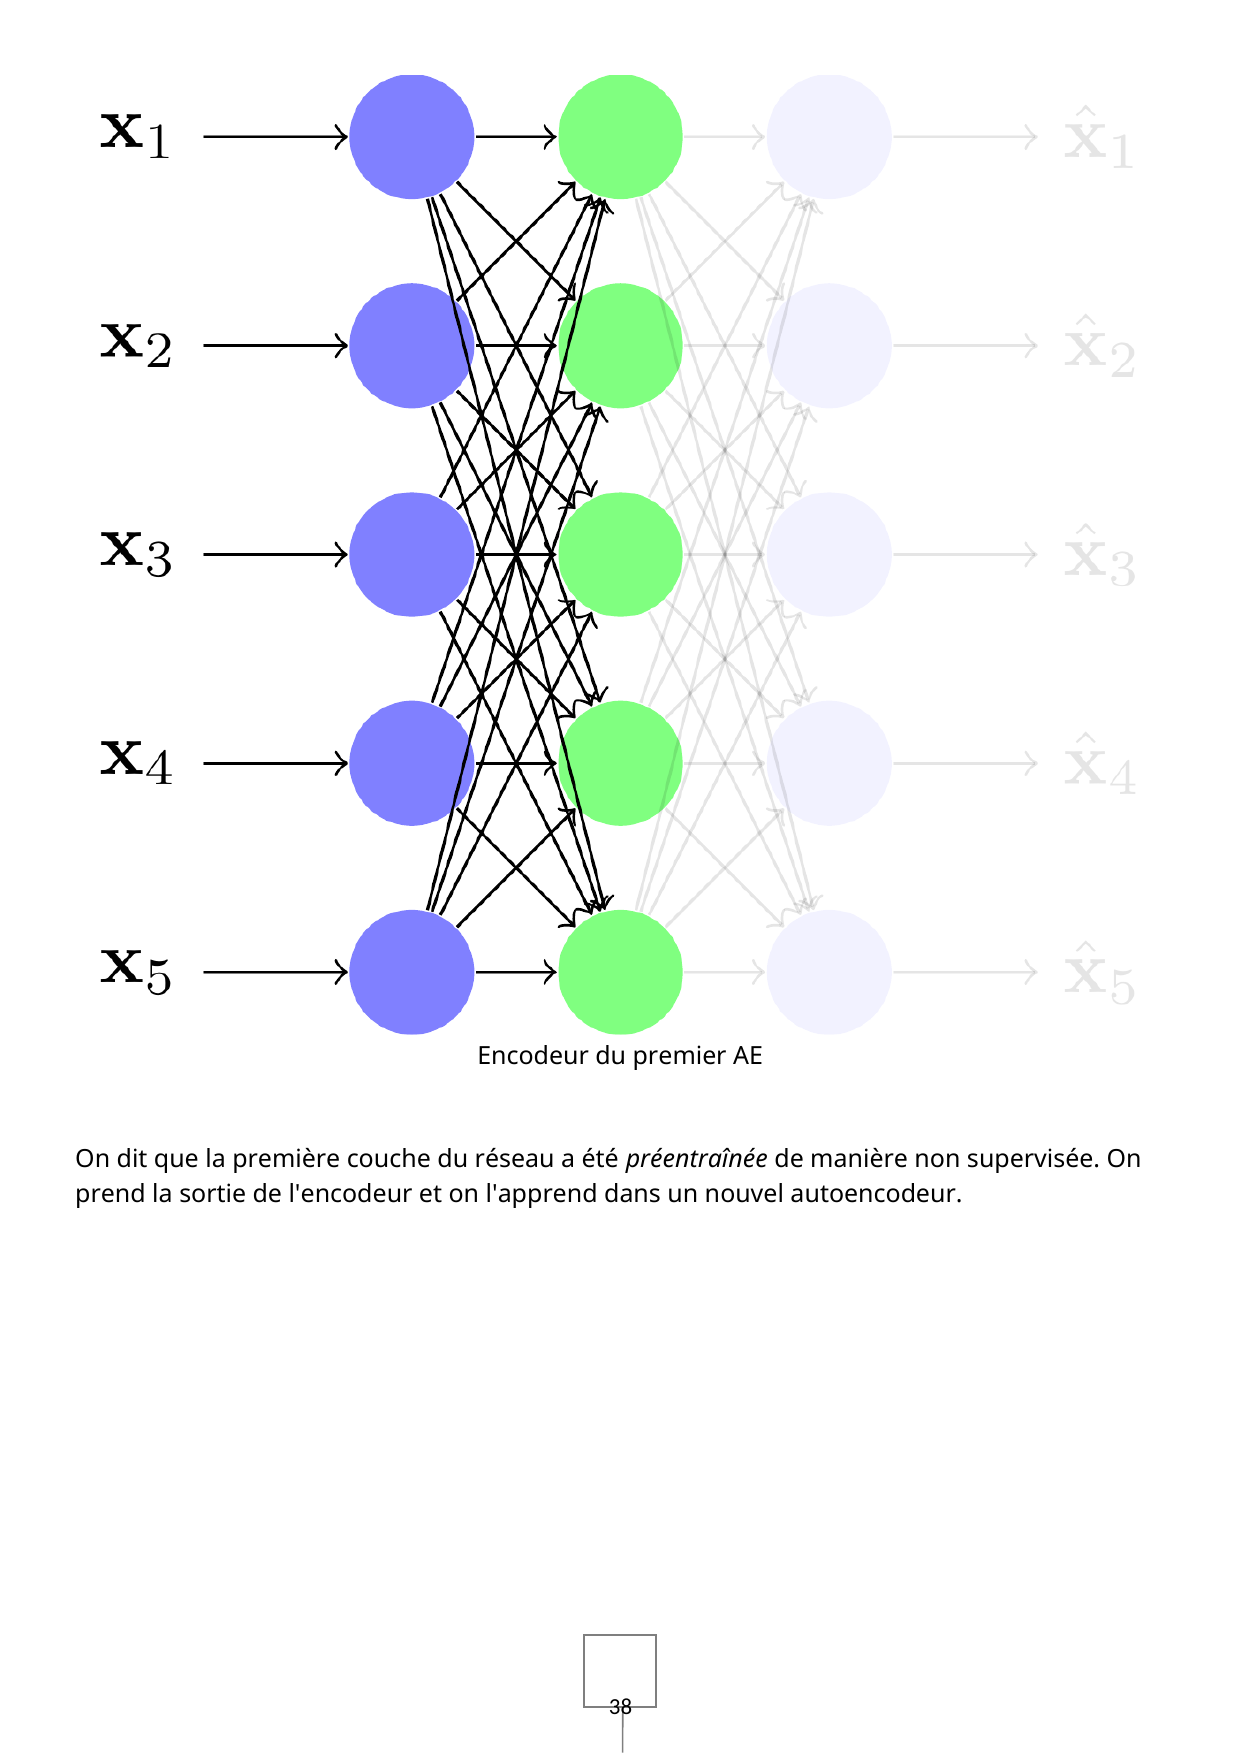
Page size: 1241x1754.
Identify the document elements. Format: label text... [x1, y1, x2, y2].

text On dit que la première couche du réseau a été préentraînée de manière non supervisée. On prend la sortie de l'encodeur et on l'apprend dans un nouvel autoencodeur. [75, 1141, 1165, 1209]
picture [75, 75, 1166, 1035]
text Encodeur du premier AE [75, 1035, 1165, 1071]
